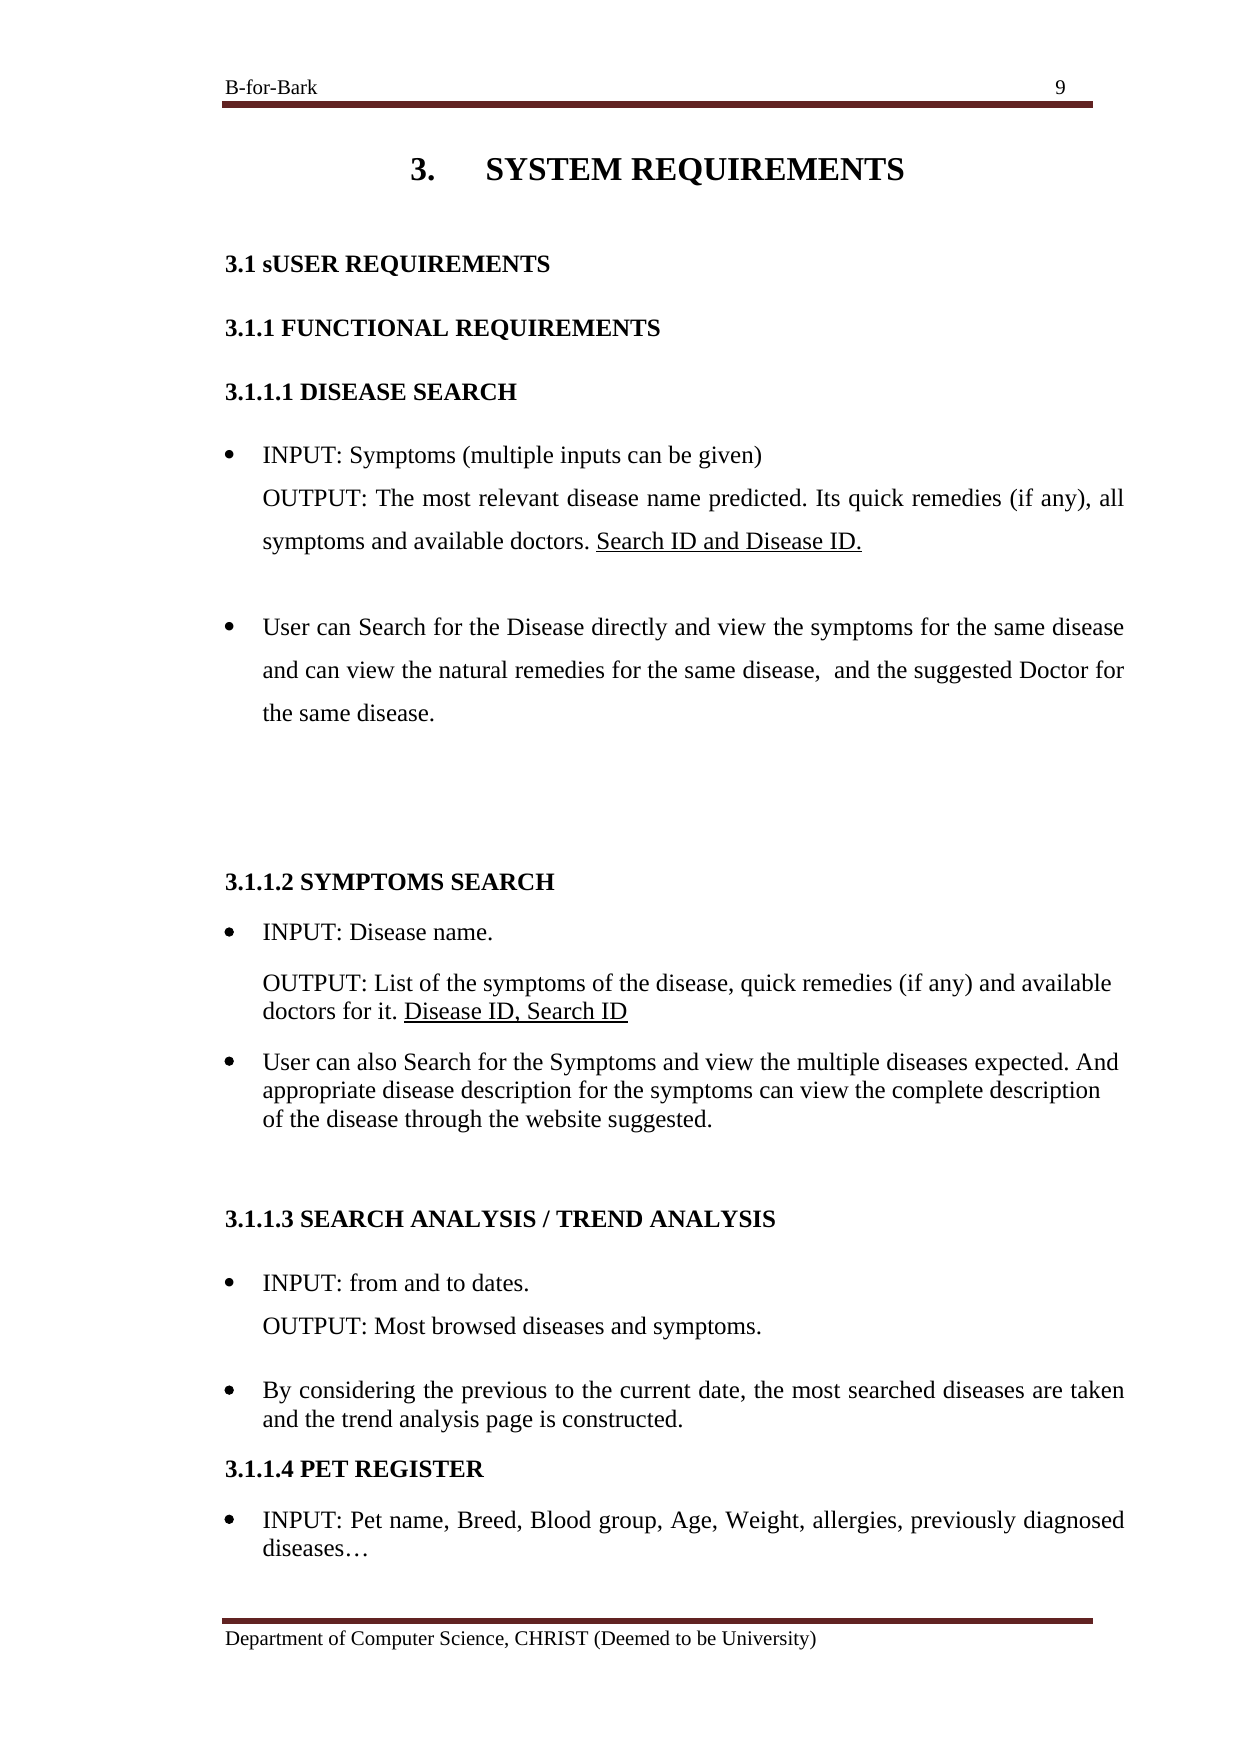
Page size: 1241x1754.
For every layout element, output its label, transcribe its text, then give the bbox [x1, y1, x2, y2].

list By considering the previous to the current date, the most searched diseases are taken and the trend analysis page is constructed. [225, 1376, 1126, 1433]
list User can also Search for the Symptoms and view the multiple diseases expected. And appropriate disease description for the symptoms can view the complete description of the disease through the website suggested. [225, 1047, 1126, 1133]
list INPUT: Pet name, Breed, Blood group, Age, Weight, allergies, previously diagnosed diseases… [225, 1505, 1126, 1562]
list sUSER REQUIREMENTS [225, 249, 1126, 277]
list User can Search for the Disease directly and view the symptoms for the same disease and can view the natural remedies for the same disease, and the suggested Doctor for the same disease. [225, 612, 1126, 727]
list PET REGISTER [225, 1454, 1126, 1483]
list FUNCTIONAL REQUIREMENTS [225, 313, 1126, 341]
list INPUT: Symptoms (multiple inputs can be given) [225, 440, 1126, 468]
list OUTPUT: List of the symptoms of the disease, quick remedies (if any) and available doctors for it. Disease ID, Search ID [262, 968, 1126, 1025]
list OUTPUT: Most browsed diseases and symptoms. [262, 1311, 1126, 1340]
list SEARCH ANALYSIS / TREND ANALYSIS [225, 1204, 1126, 1233]
list INPUT: Disease name. [225, 917, 1126, 946]
list SYSTEM REQUIREMENTS [410, 149, 1126, 188]
list INPUT: from and to dates. [225, 1268, 1126, 1297]
list SYMPTOMS SEARCH [225, 867, 1126, 896]
list OUTPUT: The most relevant disease name predicted. Its quick remedies (if any), all symptoms and available doctors. Search ID and Disease ID. [262, 483, 1126, 555]
list DISEASE SEARCH [225, 377, 1126, 405]
